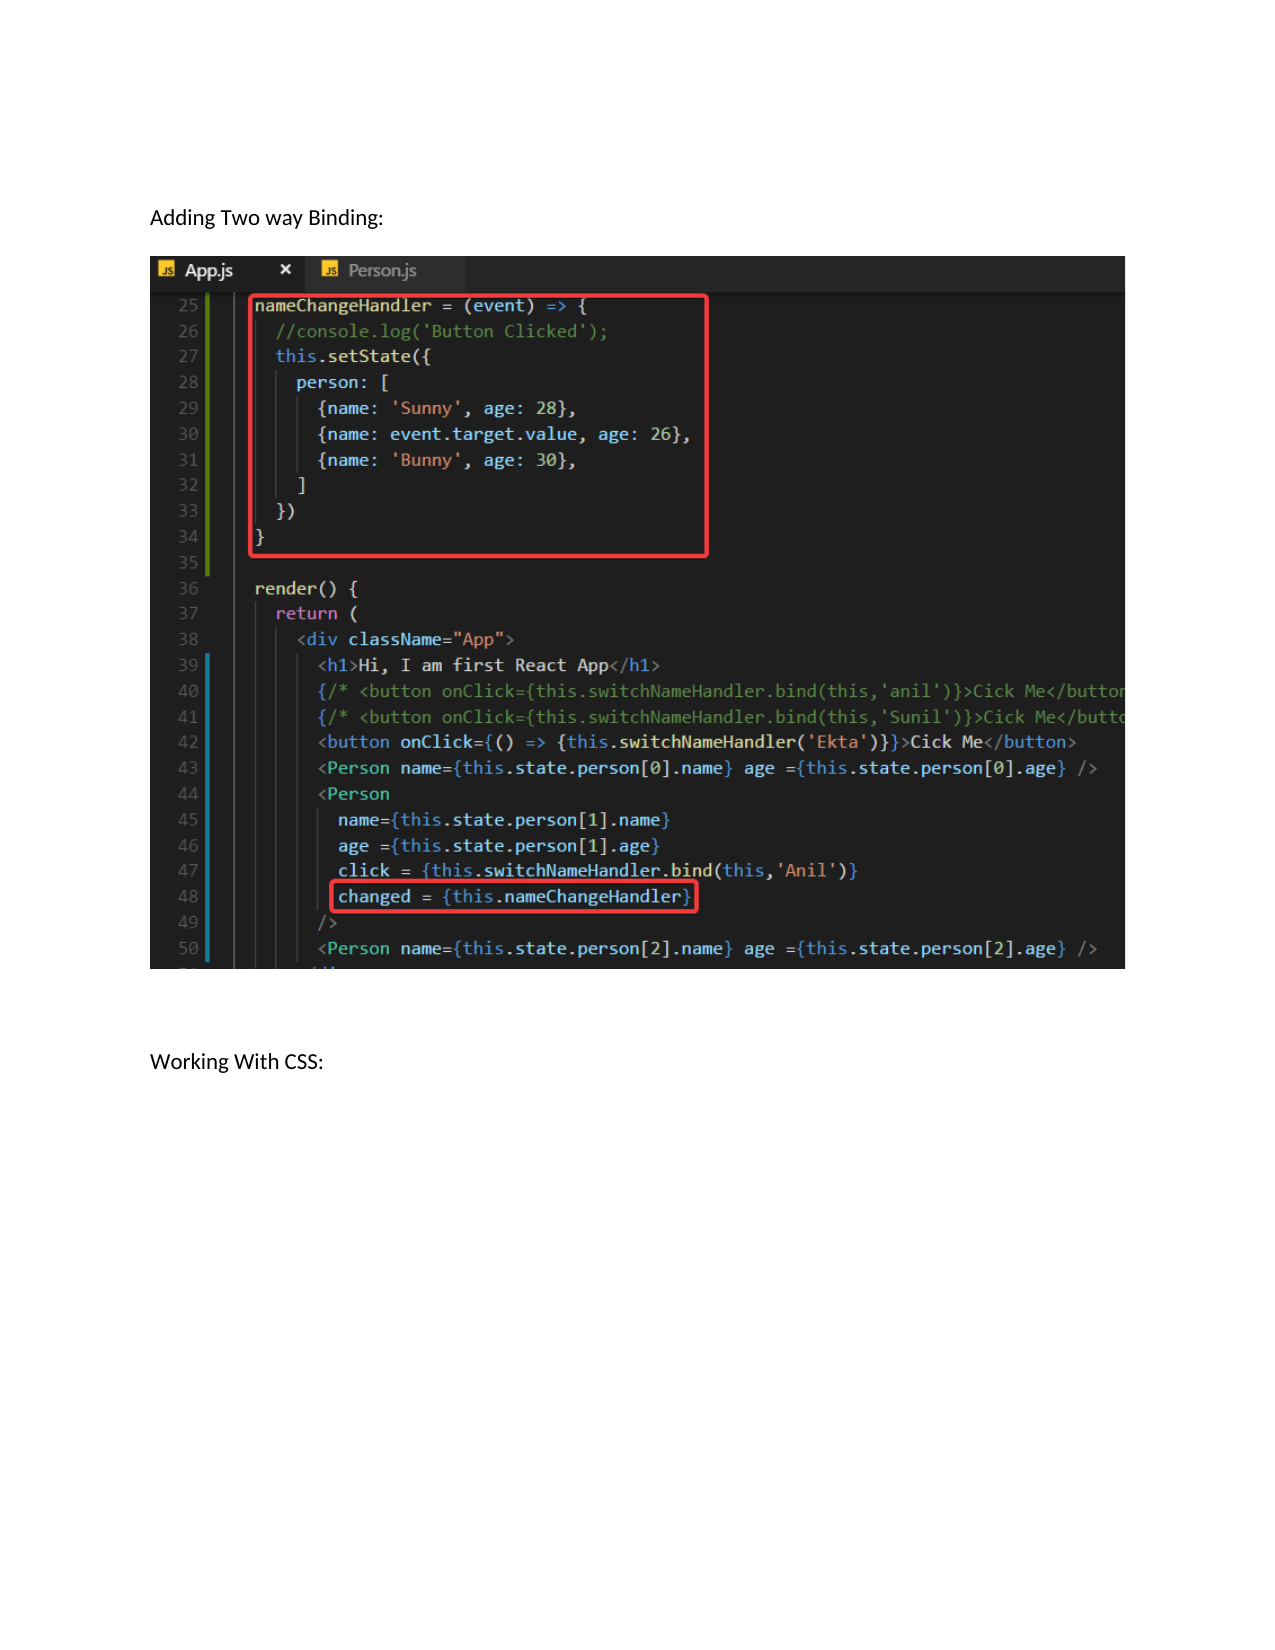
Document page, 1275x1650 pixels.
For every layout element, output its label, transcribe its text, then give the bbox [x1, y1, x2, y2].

picture [150, 256, 1125, 969]
text Adding Two way Binding: [150, 203, 1125, 231]
text Working With CSS: [150, 1047, 1125, 1075]
